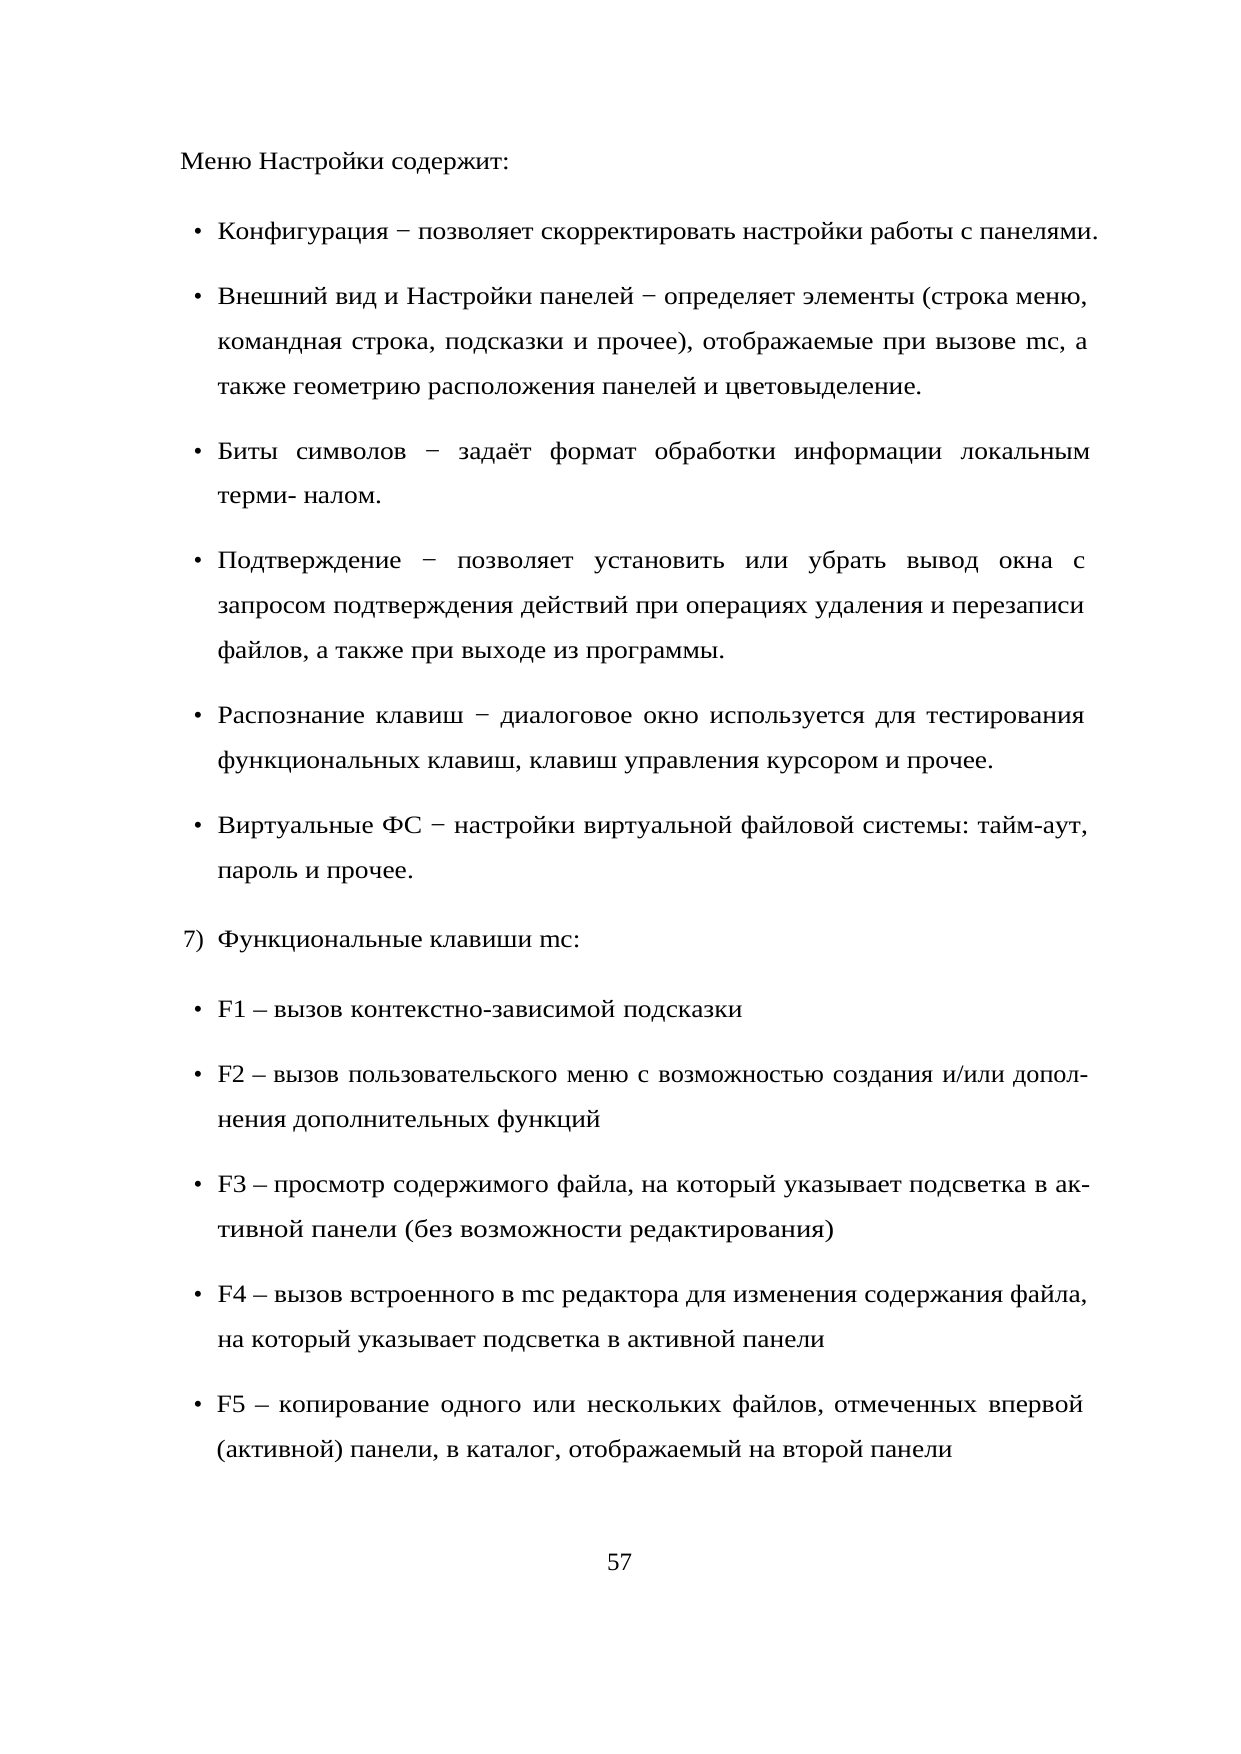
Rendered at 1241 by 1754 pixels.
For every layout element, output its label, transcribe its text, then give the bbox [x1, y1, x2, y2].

list F1 – вызов контекстно-зависимой подсказки [193, 994, 1103, 1023]
list F5 – копирование одного или нескольких файлов, отмеченных впервой (активной) панели, в каталог, отображаемый на второй панели [193, 1389, 1085, 1462]
list F4 – вызов встроенного в mc редактора для изменения содержания файла, на который указывает подсветка в активной панели [193, 1279, 1089, 1353]
list Конфигурация − позволяет скорректировать настройки работы с панелями. [193, 216, 1103, 244]
list F3 – просмотр содержимого файла, на который указывает подсветка в ак- тивной панели (без возможности редактирования) [193, 1169, 1091, 1243]
list Функциональные клавиши mc: [183, 924, 1103, 953]
list F2 – вызов пользовательского меню с возможностью создания и/или допол- нения дополнительных функций [193, 1059, 1091, 1133]
list Виртуальные ФС − настройки виртуальной файловой системы: тайм-аут, пароль и прочее. [193, 810, 1089, 883]
list Подтверждение − позволяет установить или убрать вывод окна с запросом подтверждения действий при операциях удаления и перезаписи файлов, а также при выходе из программы. [193, 546, 1085, 664]
list Внешний вид и Настройки панелей − определяет элементы (строка меню, командная строка, подсказки и прочее), отображаемые при вызове mc, а также геометрию расположения панелей и цветовыделение. [193, 281, 1089, 399]
text Меню Настройки содержит: [180, 146, 1103, 174]
list Биты символов − задаёт формат обработки информации локальным терми- налом. [193, 436, 1091, 509]
list Распознание клавиш − диалоговое окно используется для тестирования функциональных клавиш, клавиш управления курсором и прочее. [193, 700, 1086, 774]
